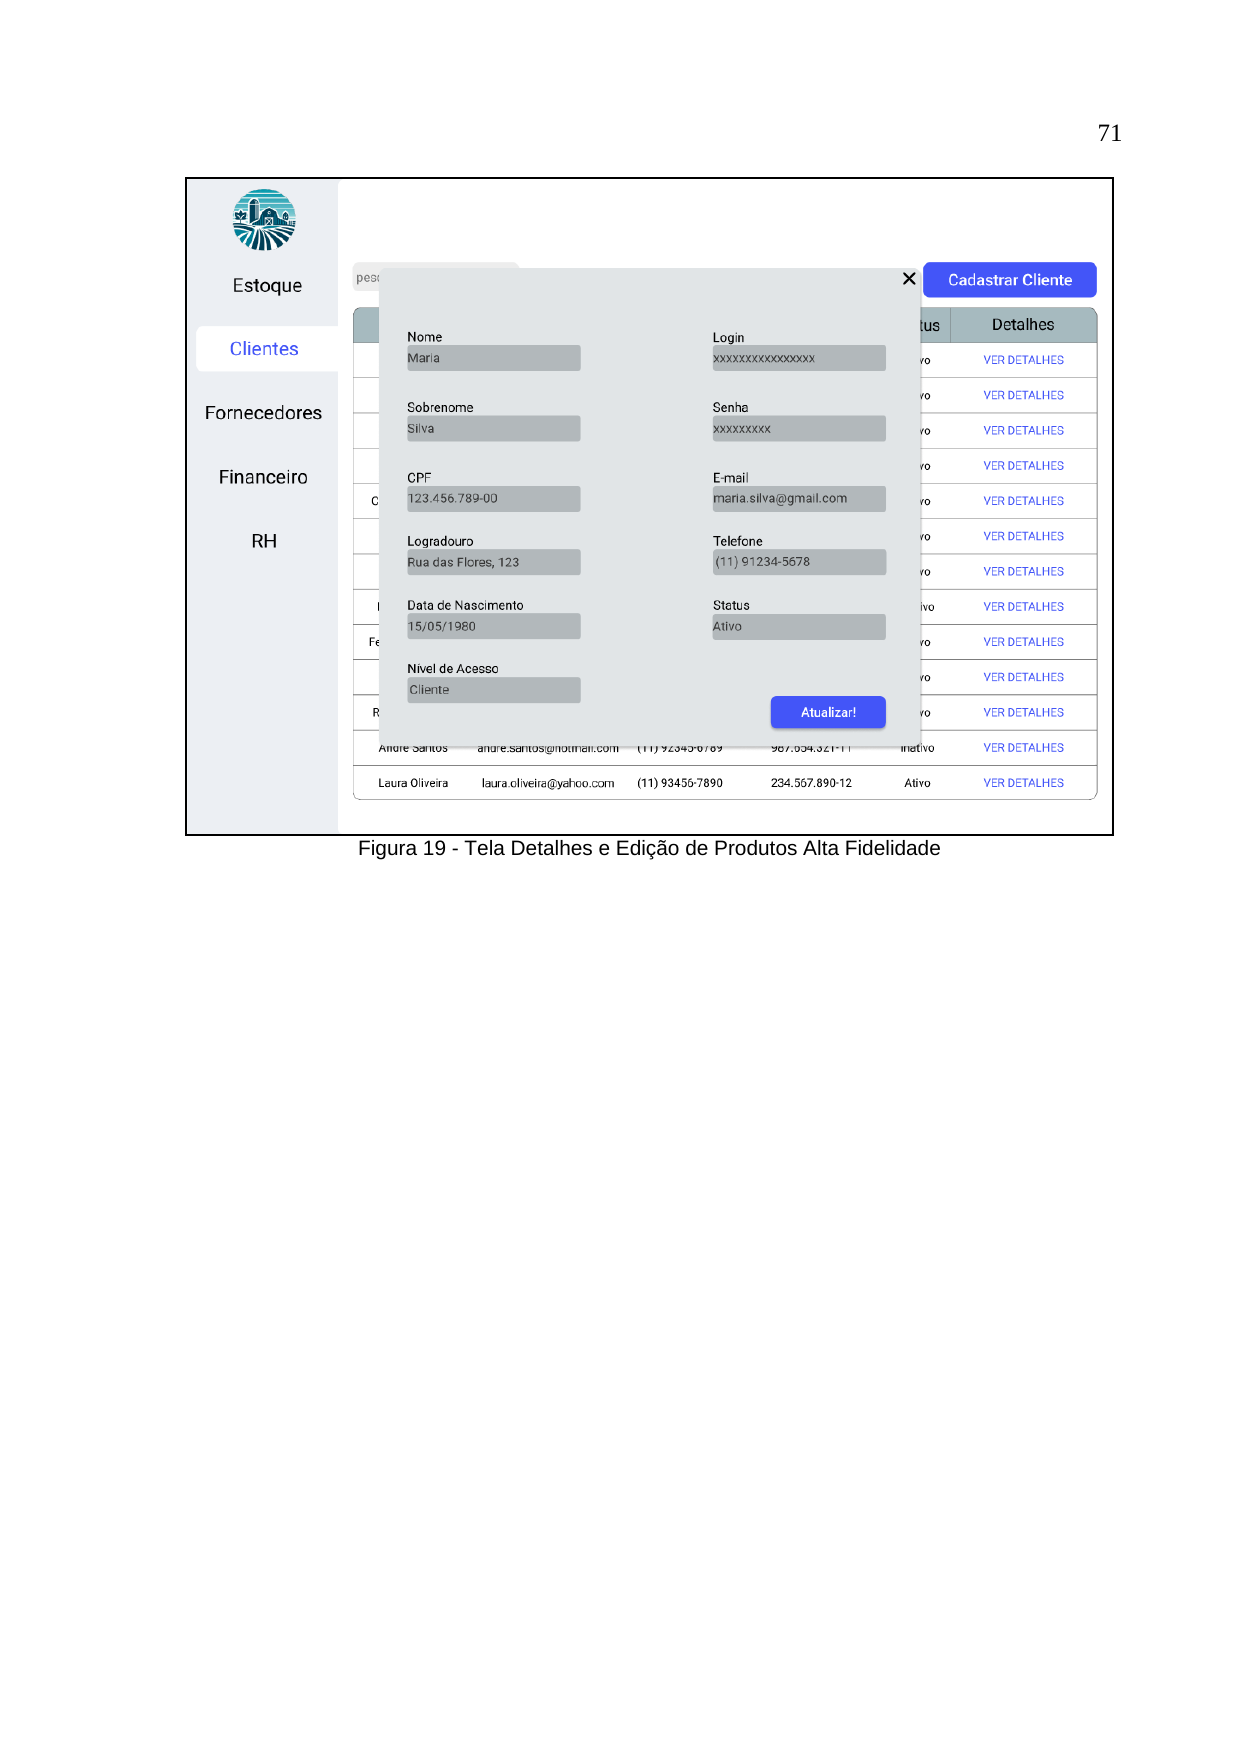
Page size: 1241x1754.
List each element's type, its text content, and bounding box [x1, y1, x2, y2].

picture [187, 179, 1112, 834]
text Figura 19 - Tela Detalhes e Edição de Produtos Alta Fidelidade [177, 836, 1122, 860]
